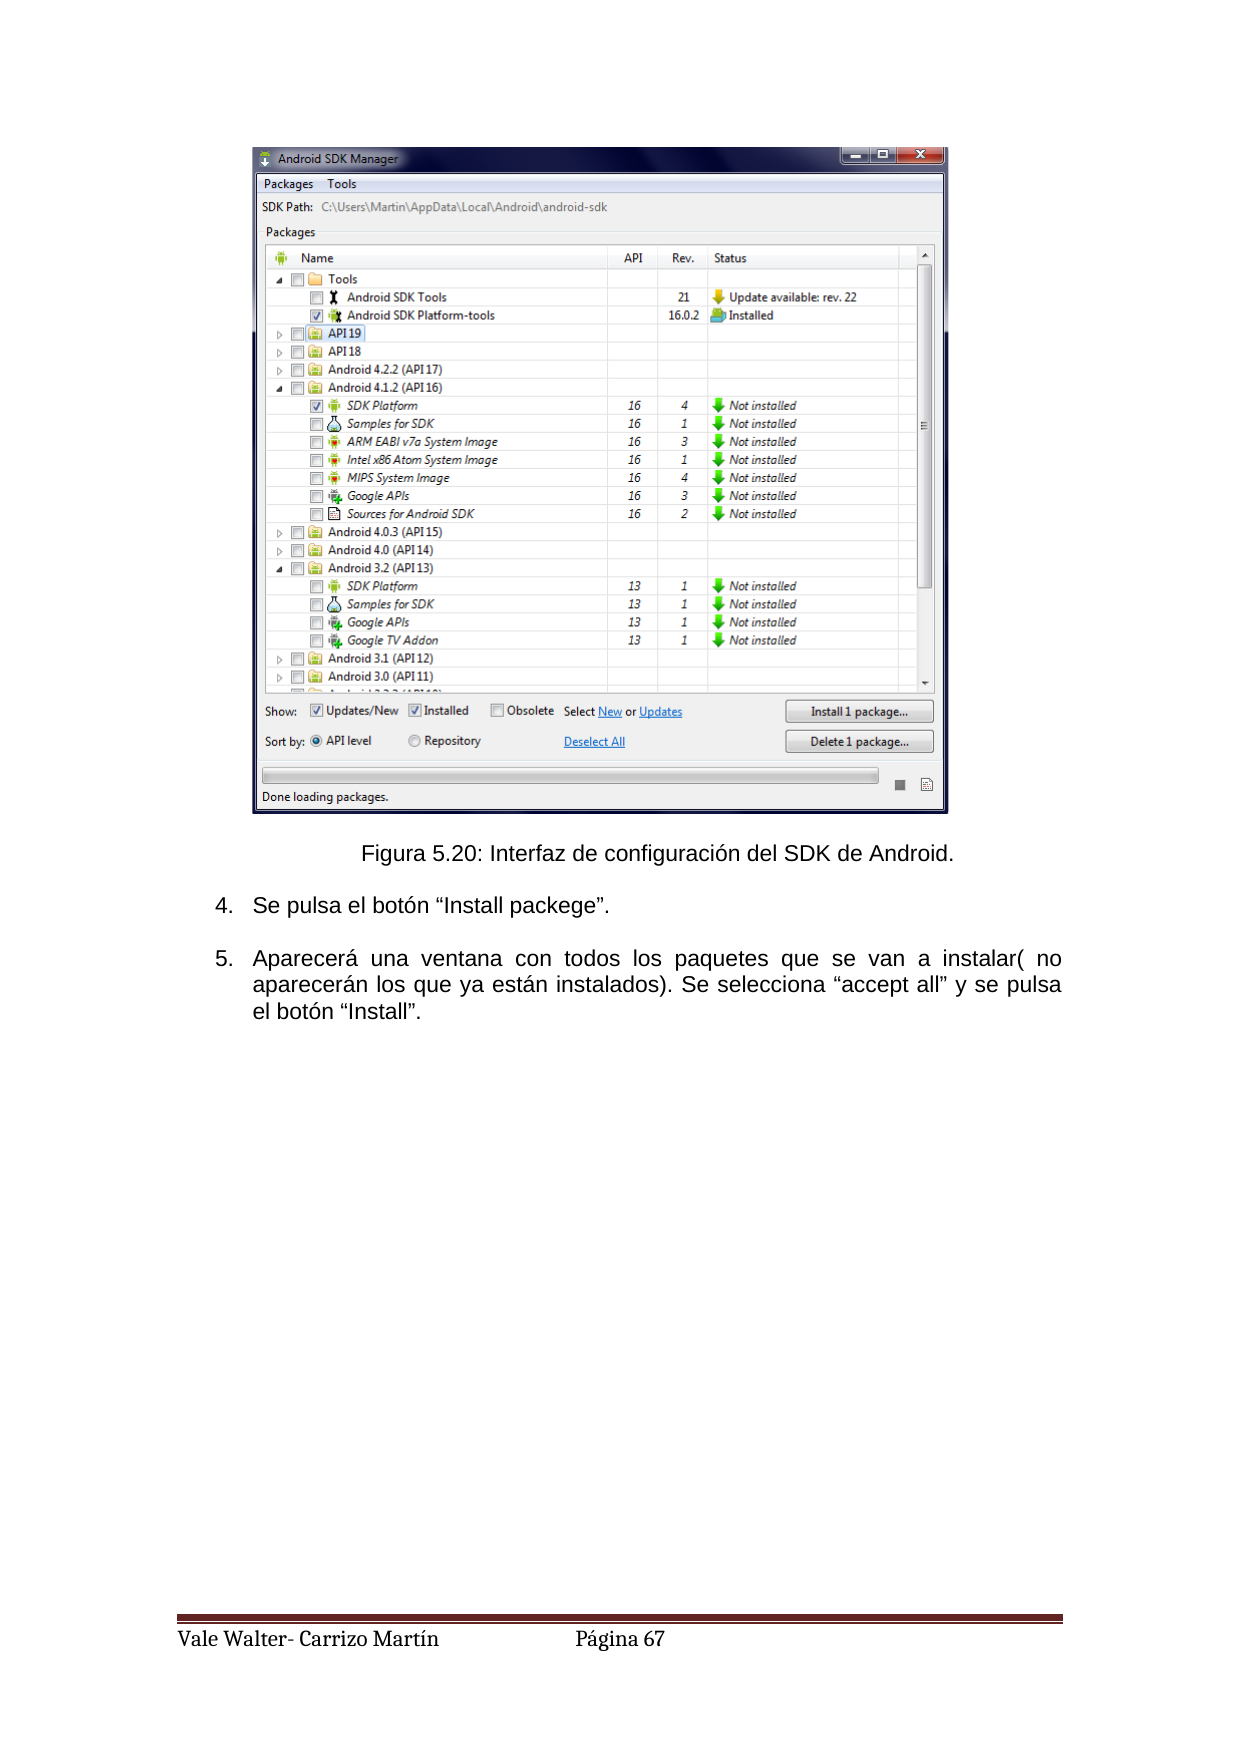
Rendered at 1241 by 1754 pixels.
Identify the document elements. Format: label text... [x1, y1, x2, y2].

text Figura 5.20: Interfaz de configuración del SDK de Android. [252, 839, 1063, 866]
picture [252, 147, 949, 814]
list Se pulsa el botón “Install packege”. [215, 892, 1063, 919]
list Aparecerá una ventana con todos los paquetes que se van a instalar( no aparecerán los que ya están instalados). Se selecciona “accept all” y se pulsa el botón “Install”. [215, 945, 1063, 1024]
